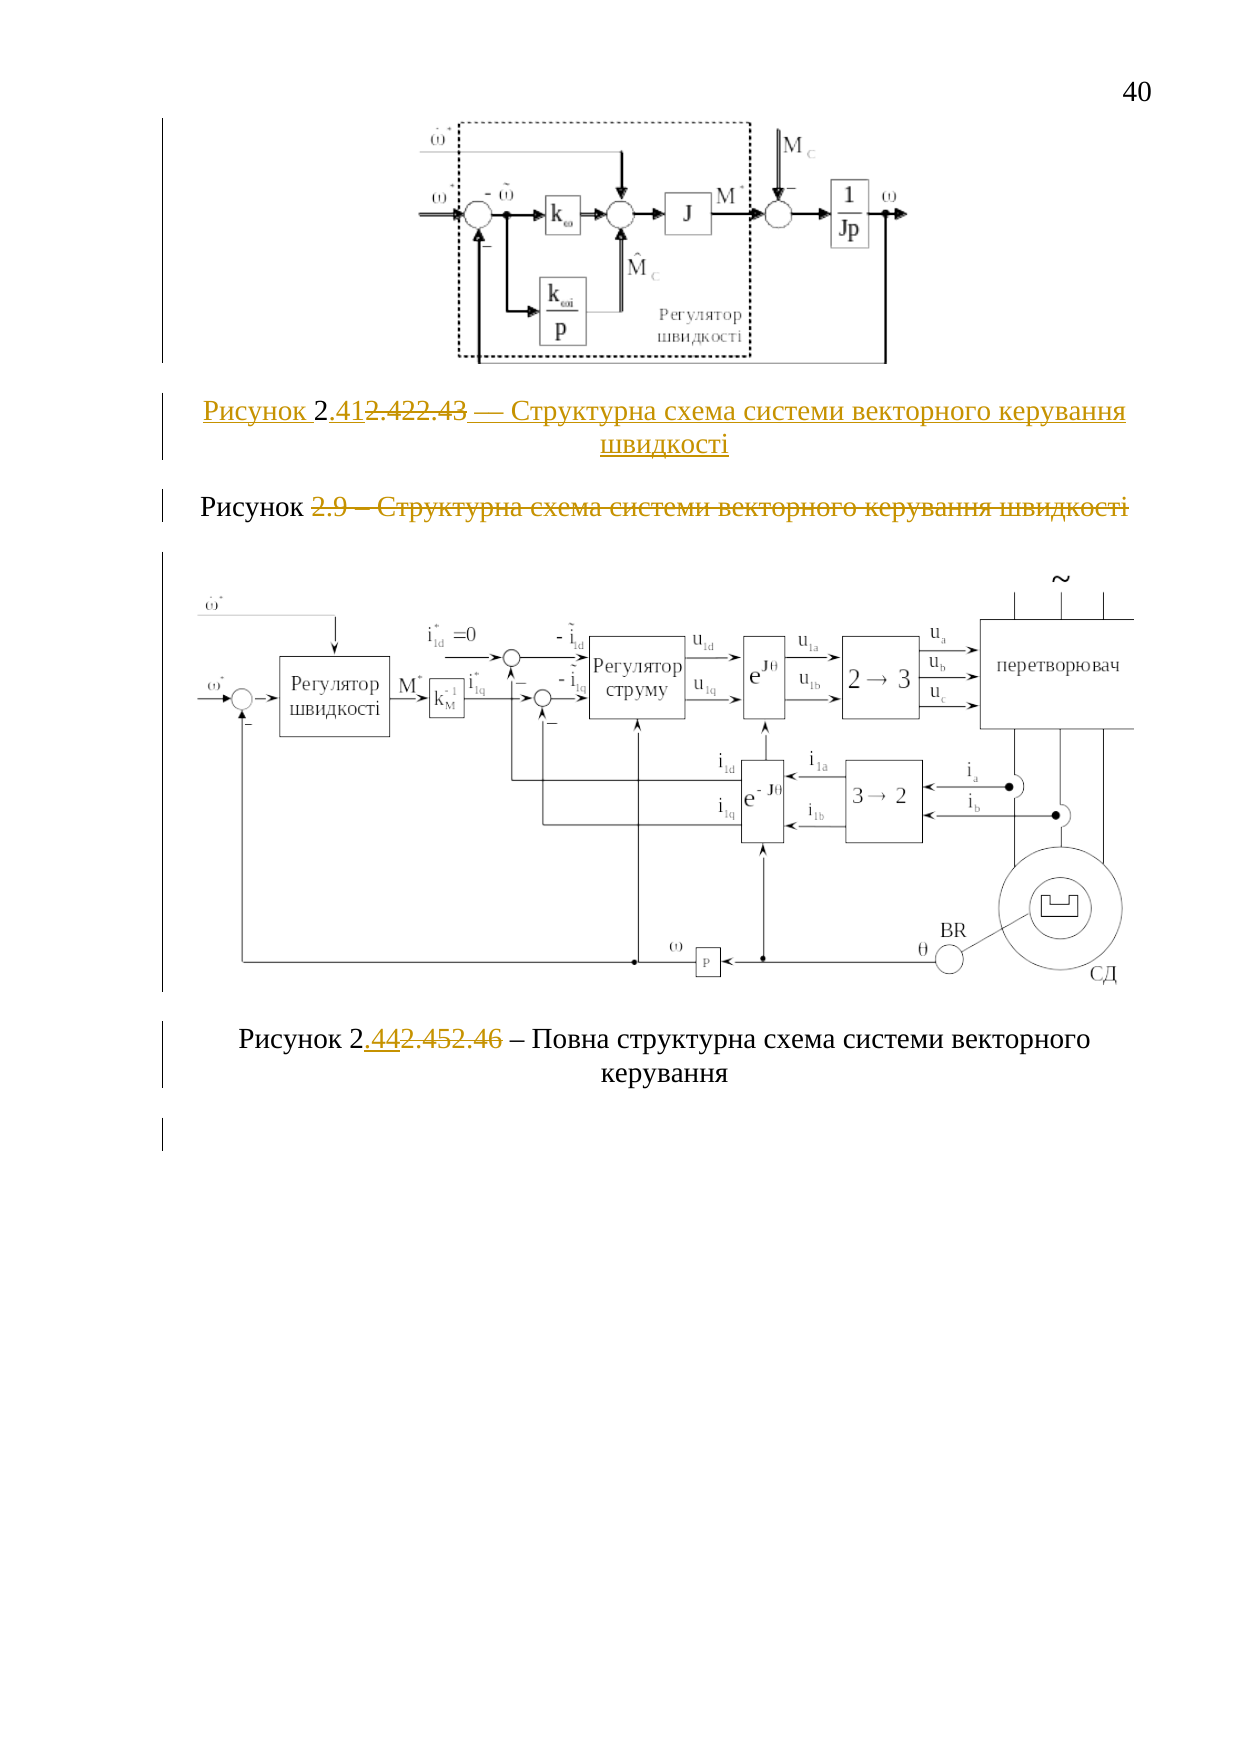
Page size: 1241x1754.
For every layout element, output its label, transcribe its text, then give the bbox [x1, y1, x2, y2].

text Рисунок 29 – Повна структурна схема системи векторного керування [177, 1021, 1152, 1088]
text 28 [177, 393, 1152, 460]
